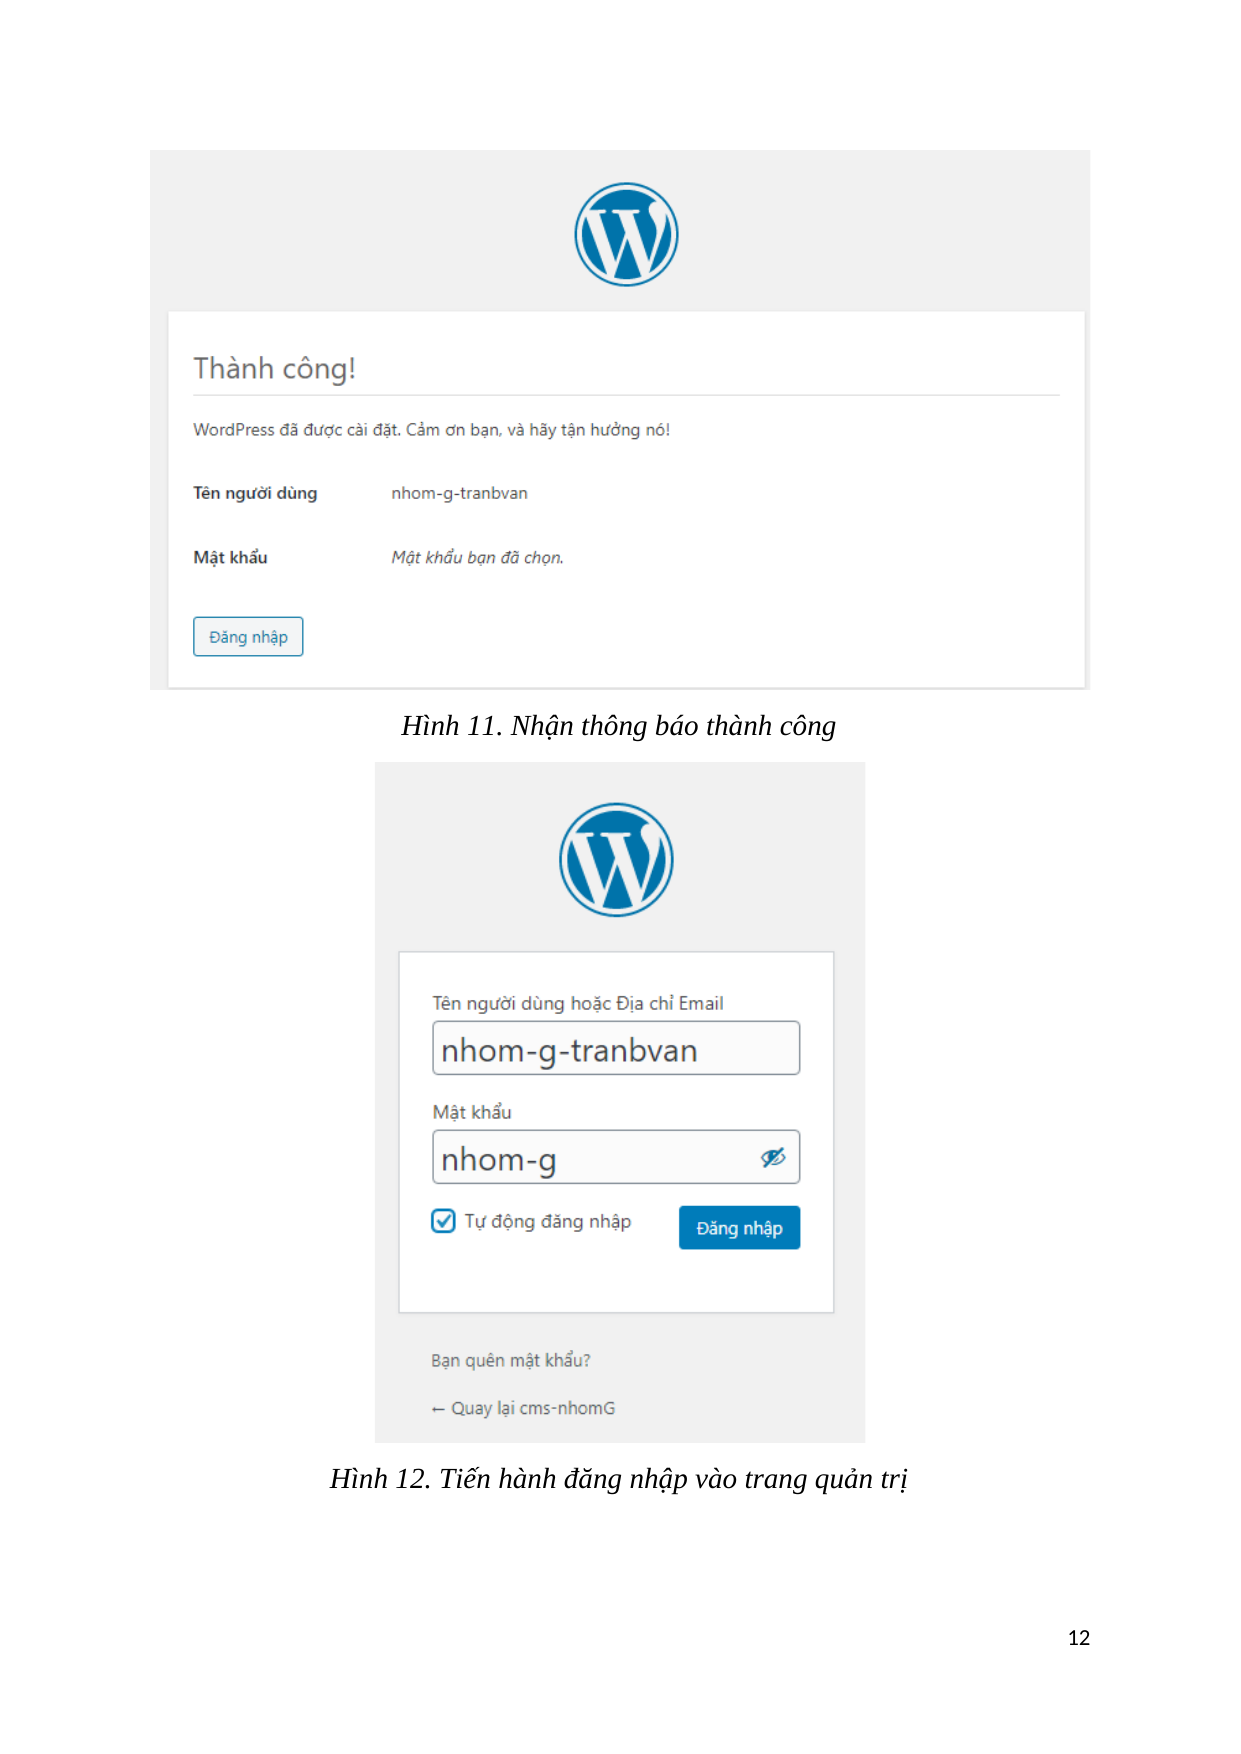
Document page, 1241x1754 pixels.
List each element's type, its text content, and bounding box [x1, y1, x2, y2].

text Hình 11. Nhận thông báo thành công [150, 708, 1090, 742]
picture [374, 762, 866, 1443]
text Hình 12. Tiến hành đăng nhập vào trang quản trị [150, 1461, 1090, 1495]
picture [150, 150, 1091, 690]
